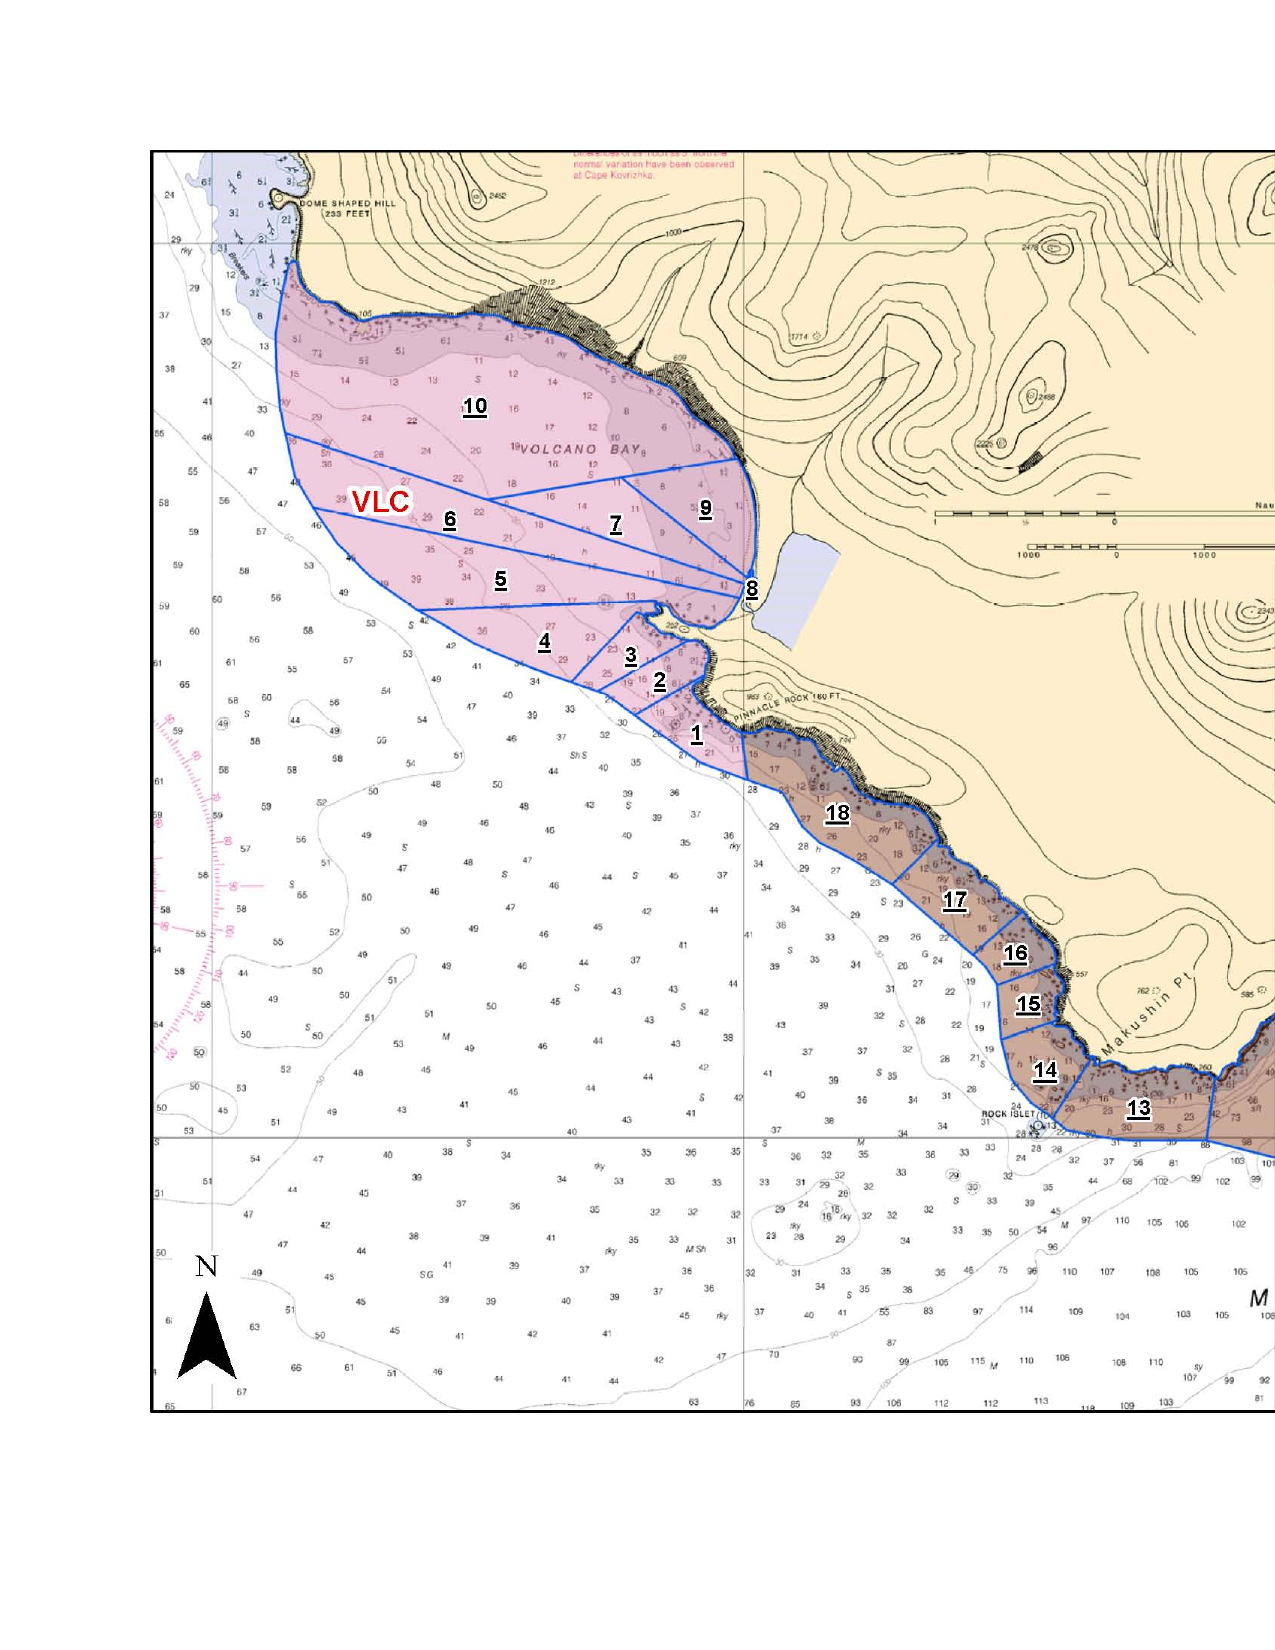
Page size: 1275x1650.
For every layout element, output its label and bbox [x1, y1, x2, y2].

picture [150, 150, 1275, 1413]
